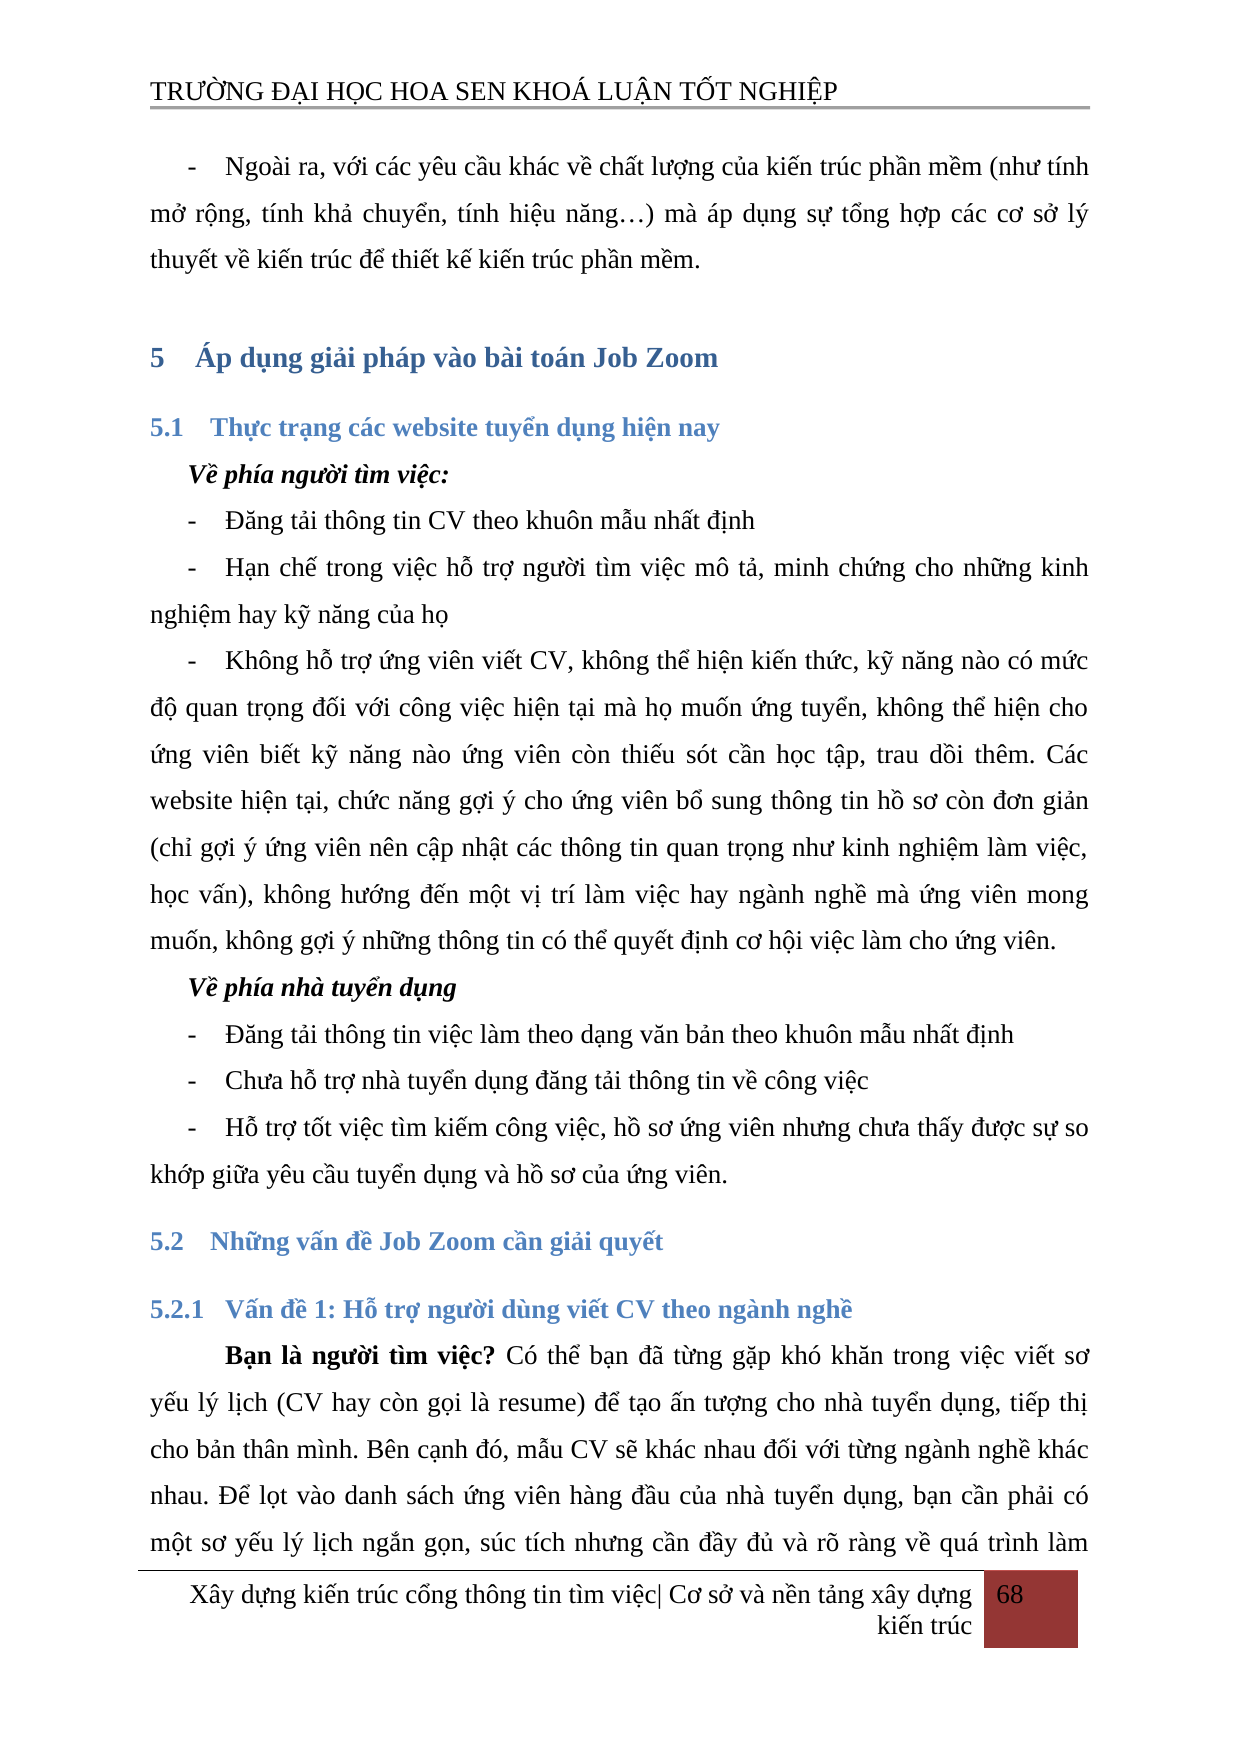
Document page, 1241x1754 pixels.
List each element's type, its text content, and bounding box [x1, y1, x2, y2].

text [150, 1339, 1090, 1557]
subtitle Những vấn đề Job Zoom cần giải quyết [150, 1225, 1090, 1256]
subtitle Áp dụng giải pháp vào bài toán Job Zoom [150, 340, 1090, 373]
subtitle Vấn đề 1: Hỗ trợ người dùng viết CV theo ngành nghề [150, 1293, 1090, 1324]
list Đăng tải thông tin CV theo khuôn mẫu nhất định [150, 504, 1090, 536]
list Hỗ trợ tốt việc tìm kiếm công việc, hồ sơ ứng viên nhưng chưa thấy được sự so khớp giữa yêu cầu tuyển dụng và hồ sơ của ứng viên. [150, 1111, 1090, 1189]
subtitle Thực trạng các website tuyển dụng hiện nay [150, 411, 1090, 442]
list Chưa hỗ trợ nhà tuyển dụng đăng tải thông tin về công việc [150, 1064, 1090, 1096]
list Ngoài ra, với các yêu cầu khác về chất lượng của kiến trúc phần mềm (như tính mở rộng, tính khả chuyển, tính hiệu năng…) mà áp dụng sự tổng hợp các cơ sở lý thuyết về kiến trúc để thiết kế kiến trúc phần mềm. [150, 150, 1090, 274]
list Hạn chế trong việc hỗ trợ người tìm việc mô tả, minh chứng cho những kinh nghiệm hay kỹ năng của họ [150, 551, 1090, 629]
list Không hỗ trợ ứng viên viết CV, không thể hiện kiến thức, kỹ năng nào có mức độ quan trọng đối với công việc hiện tại mà họ muốn ứng tuyển, không thể hiện cho ứng viên biết kỹ năng nào ứng viên còn thiếu sót cần học tập, trau dồi thêm. Các website hiện tại, chức năng gợi ý cho ứng viên bổ sung thông tin hồ sơ còn đơn giản (chỉ gợi ý ứng viên nên cập nhật các thông tin quan trọng như kinh nghiệm làm việc, học vấn), không hướng đến một vị trí làm việc hay ngành nghề mà ứng viên mong muốn, không gợi ý những thông tin có thể quyết định cơ hội việc làm cho ứng viên. [150, 644, 1090, 956]
list Đăng tải thông tin việc làm theo dạng văn bản theo khuôn mẫu nhất định [150, 1018, 1090, 1049]
list Về phía người tìm việc: [187, 458, 1090, 489]
text Về phía nhà tuyển dụng [150, 971, 1090, 1002]
